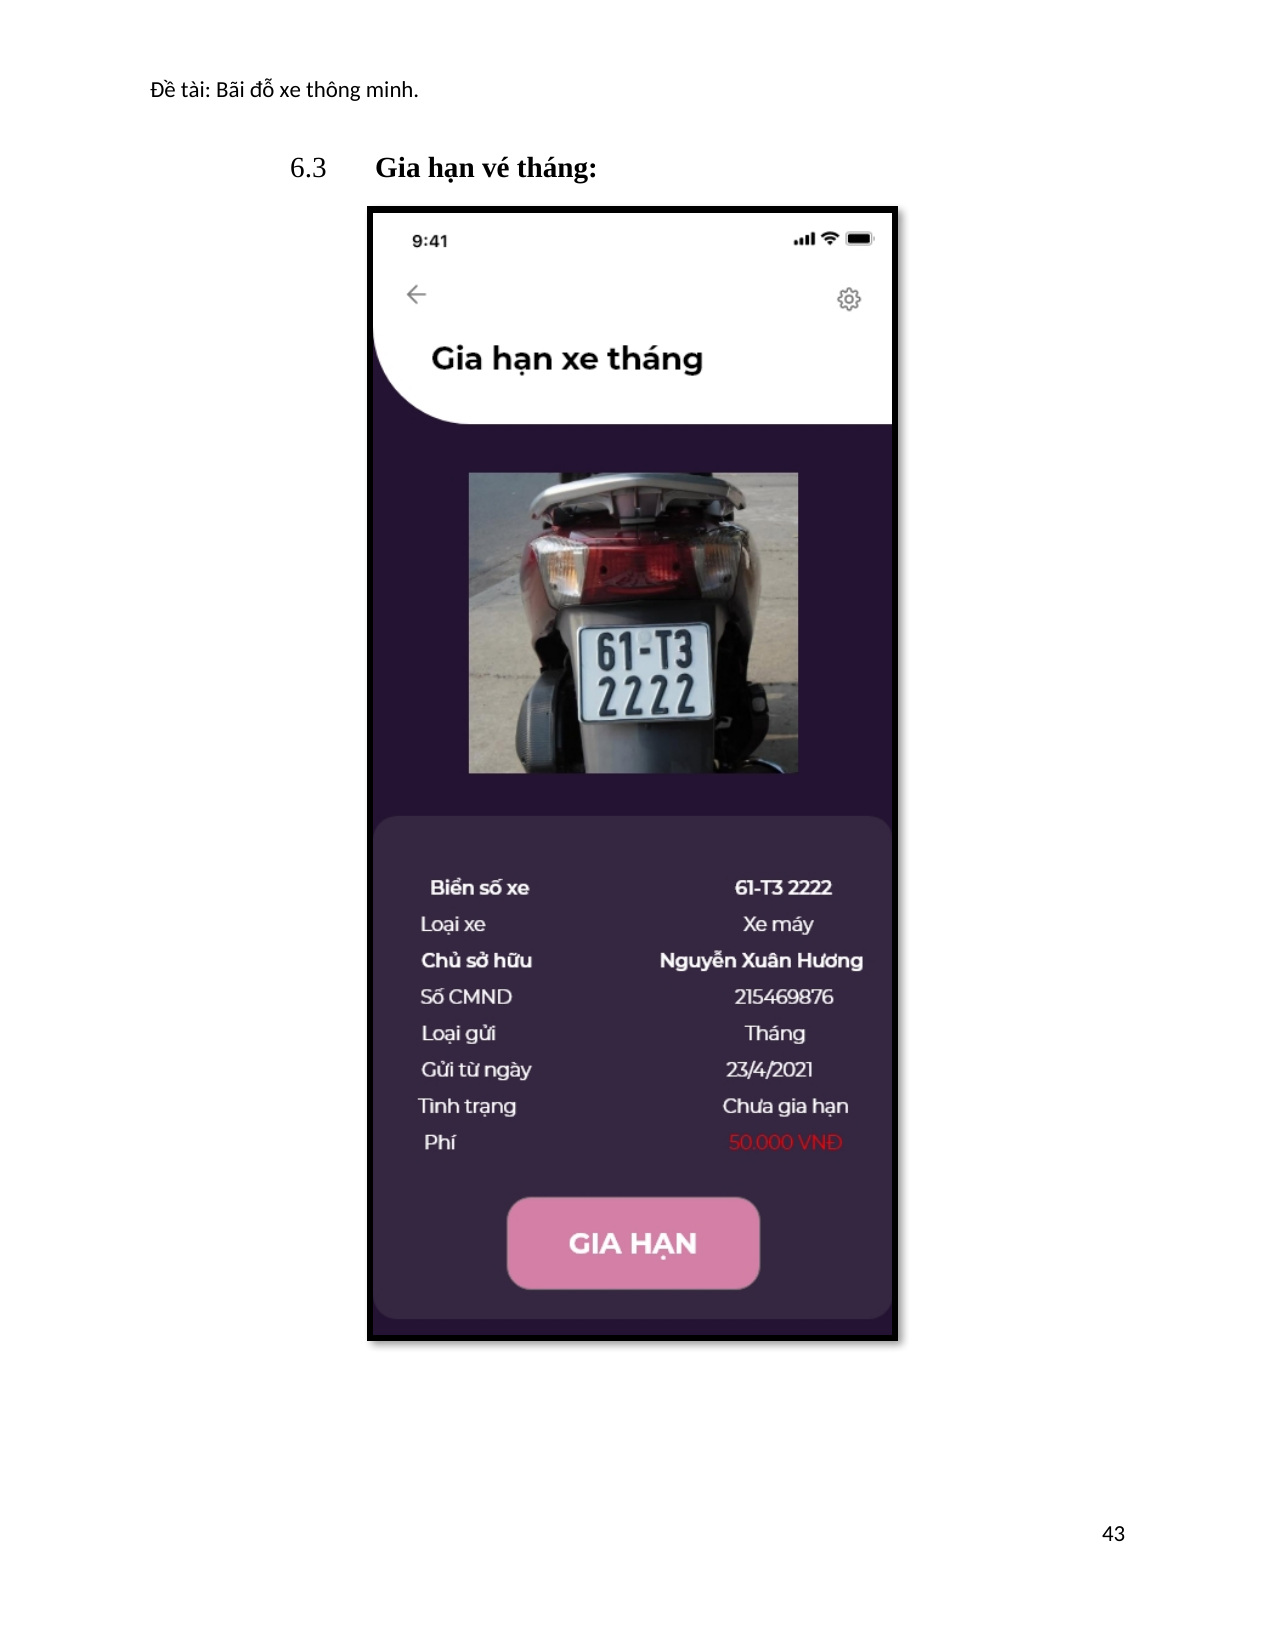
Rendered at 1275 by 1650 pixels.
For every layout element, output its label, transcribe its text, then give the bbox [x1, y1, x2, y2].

picture [373, 213, 892, 1335]
text Gia hạn vé tháng: [225, 150, 1125, 183]
